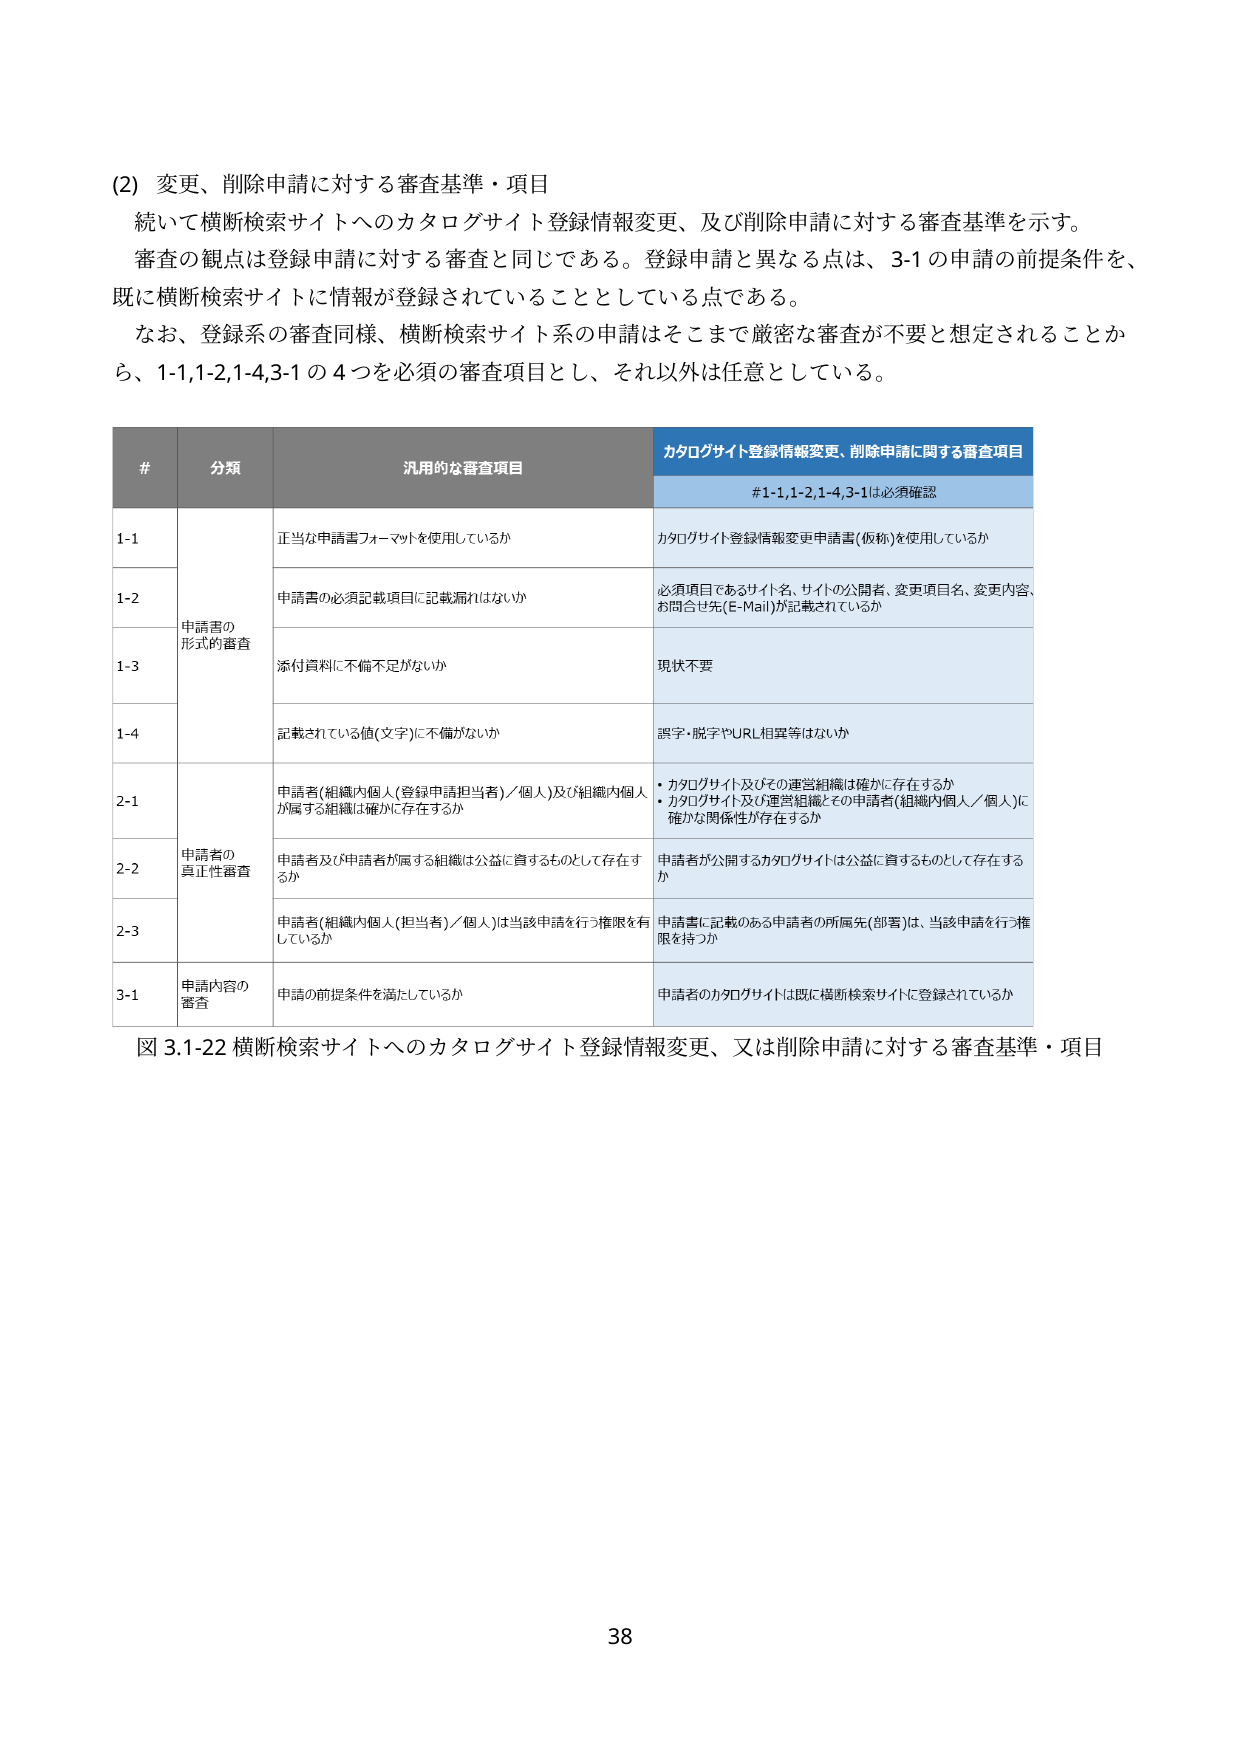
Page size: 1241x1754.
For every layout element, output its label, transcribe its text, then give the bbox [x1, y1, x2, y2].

text なお、登録系の審査同様、横断検索サイト系の申請はそこまで厳密な審査が不要と想定されることから、1-1,1-2,1-4,3-1の4つを必須の審査項目とし、それ以外は任意としている。 [112, 314, 1128, 389]
text 審査の観点は登録申請に対する審査と同じである。登録申請と異なる点は、3-1の申請の前提条件を、既に横断検索サイトに情報が登録されていることとしている点である。 [112, 239, 1128, 314]
text 続いて横断検索サイトへのカタログサイト登録情報変更、及び削除申請に対する審査基準を示す。 [112, 202, 1128, 239]
picture [112, 427, 1034, 1027]
subtitle 変更、削除申請に対する審査基準・項目 [112, 164, 1128, 202]
